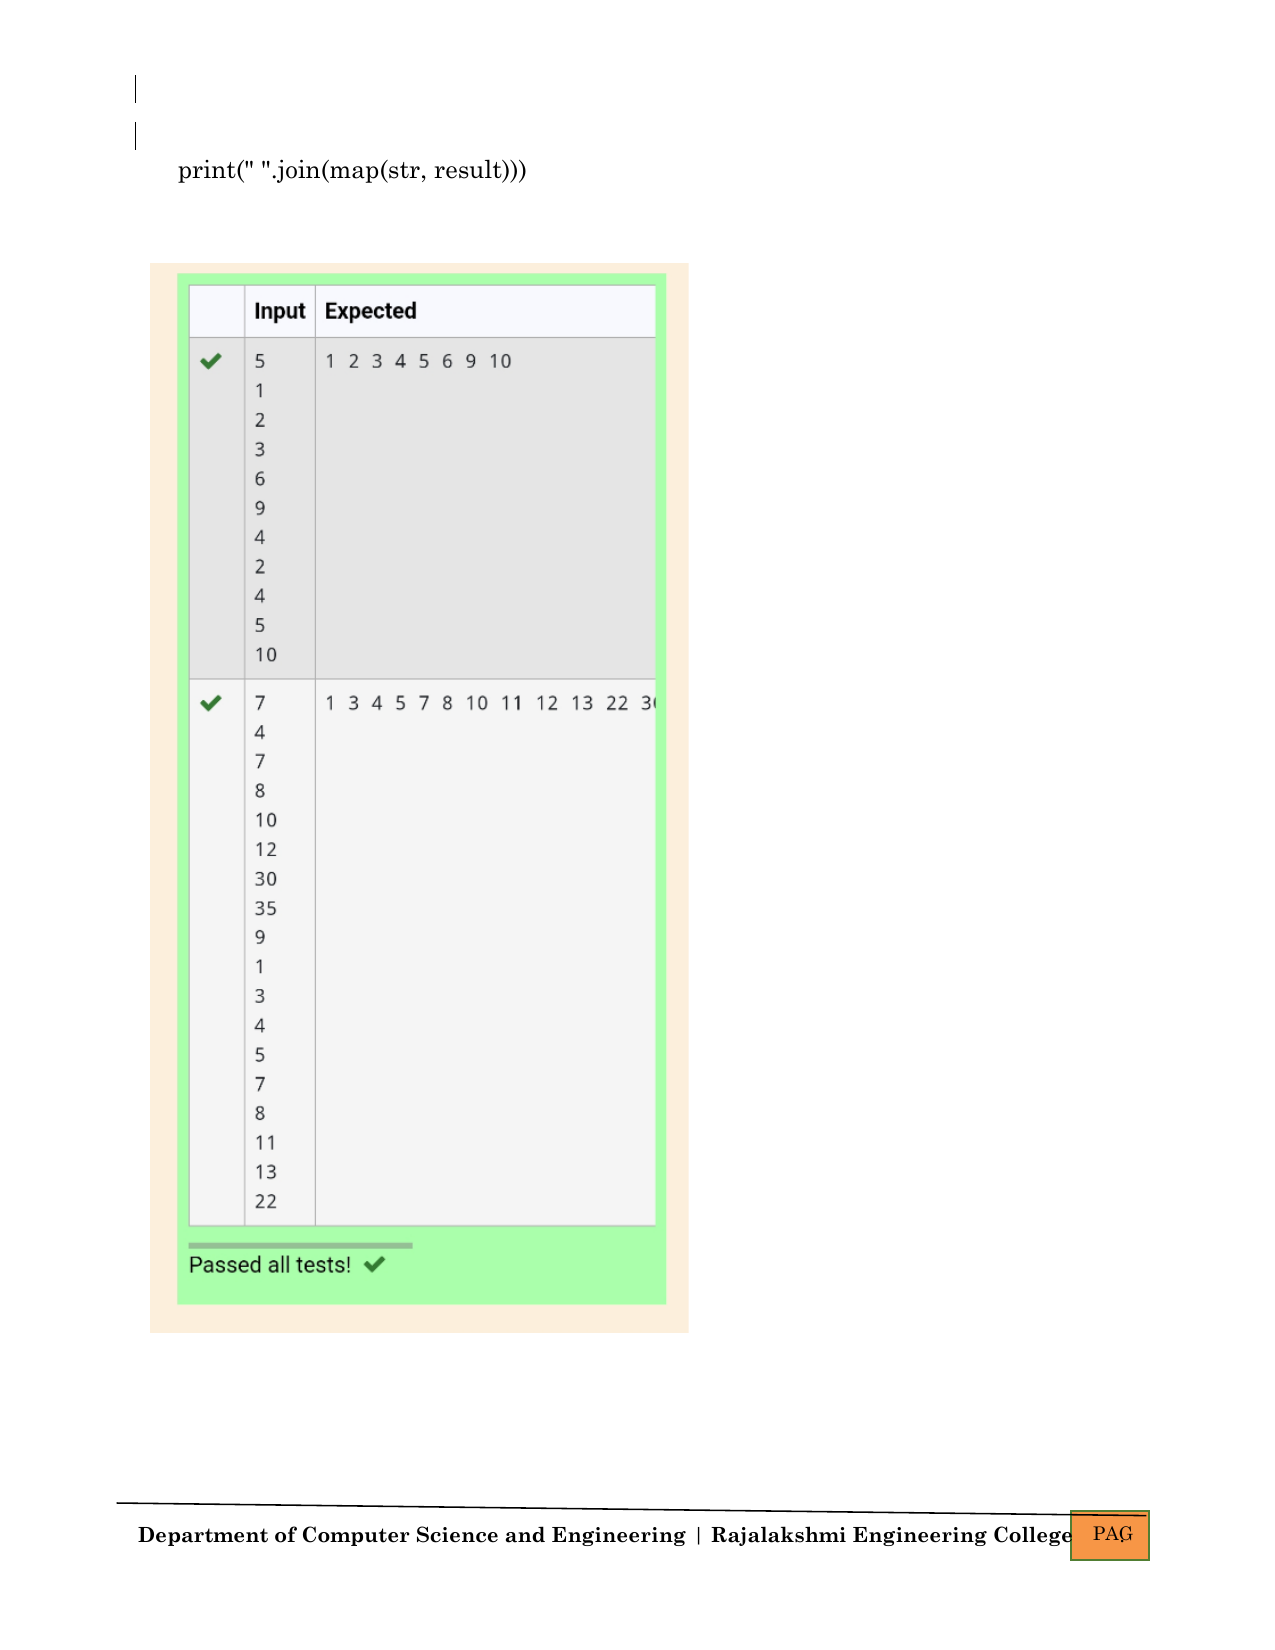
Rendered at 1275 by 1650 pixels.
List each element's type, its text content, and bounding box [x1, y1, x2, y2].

picture [150, 263, 689, 1333]
text print(" ".join(map(str, result))) [150, 154, 1125, 184]
